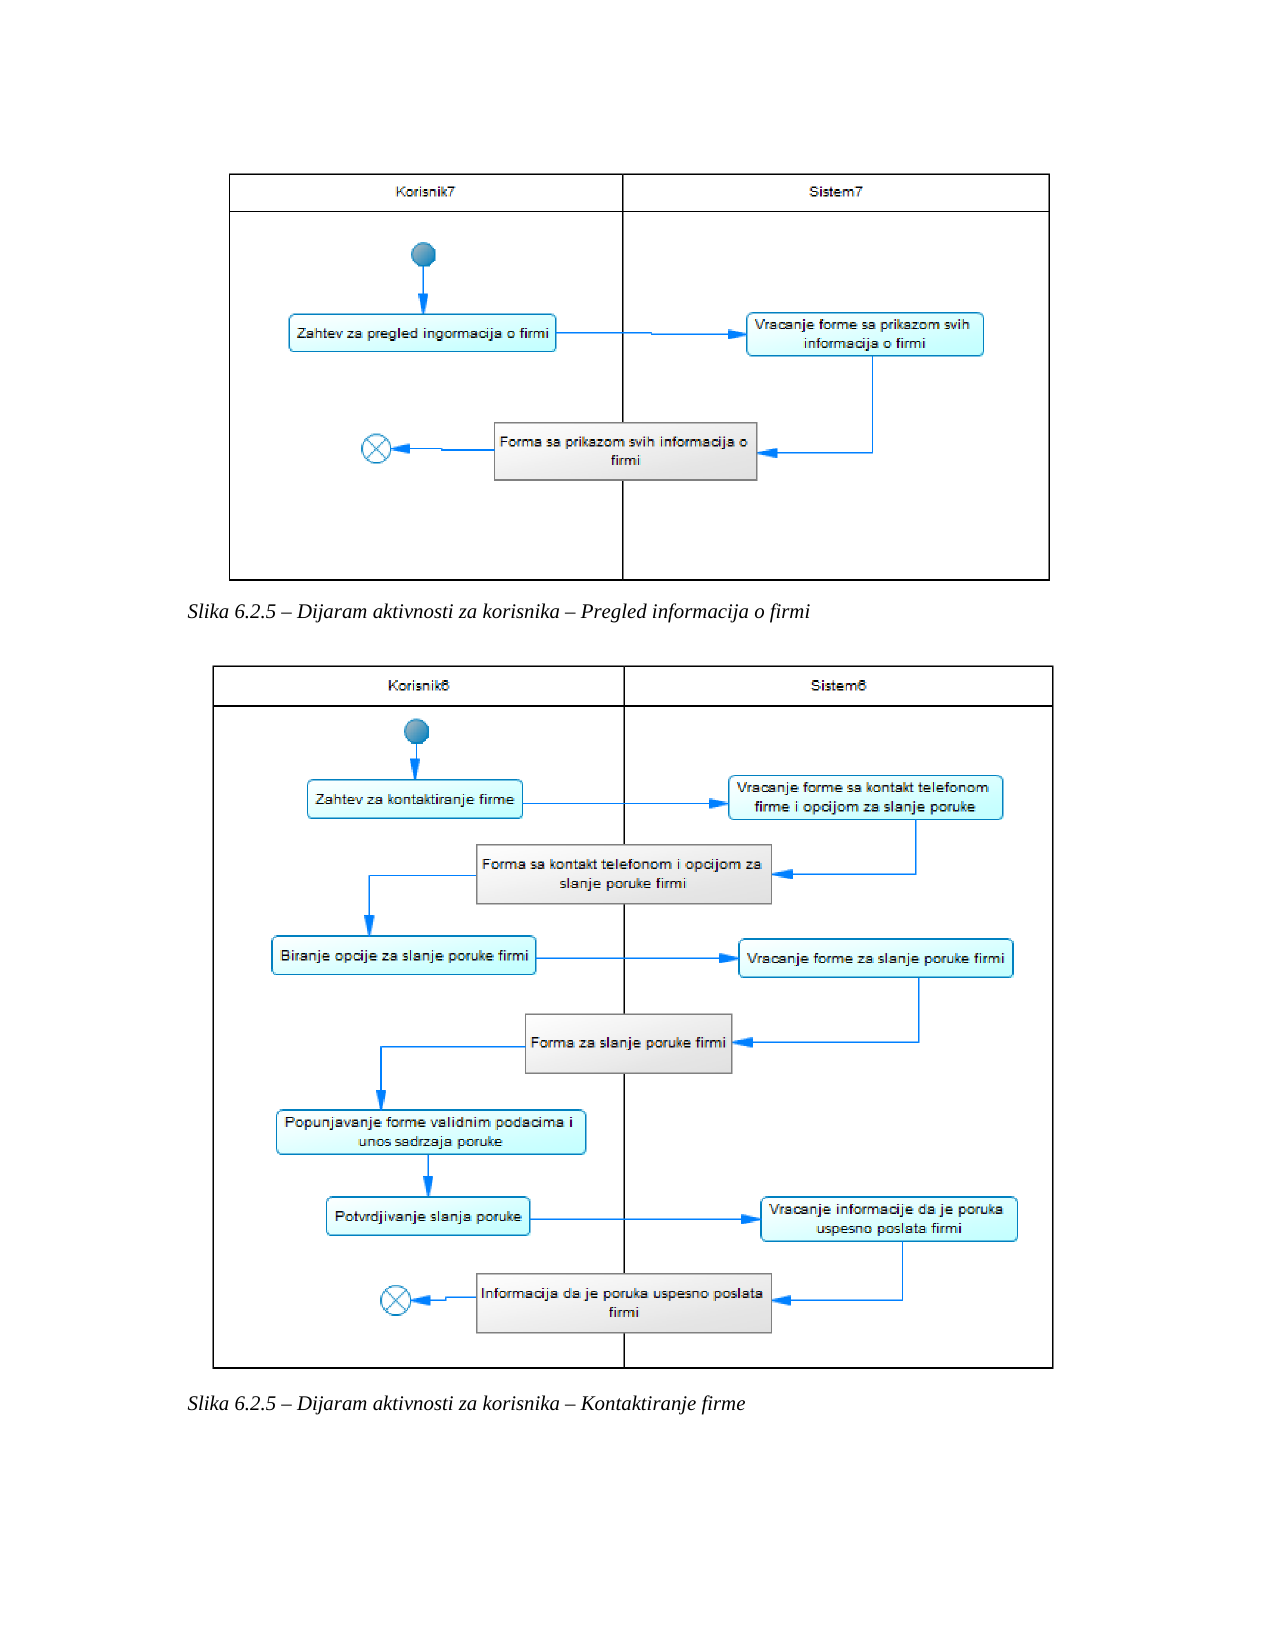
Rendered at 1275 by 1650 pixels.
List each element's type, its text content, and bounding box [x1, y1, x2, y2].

picture [187, 646, 1087, 1392]
picture [187, 150, 1088, 599]
text Slika 6.2.5 – Dijaram aktivnosti za korisnika – Pregled informacija o firmi [187, 599, 1087, 623]
text Slika 6.2.5 – Dijaram aktivnosti za korisnika – Kontaktiranje firme [187, 1392, 1087, 1415]
